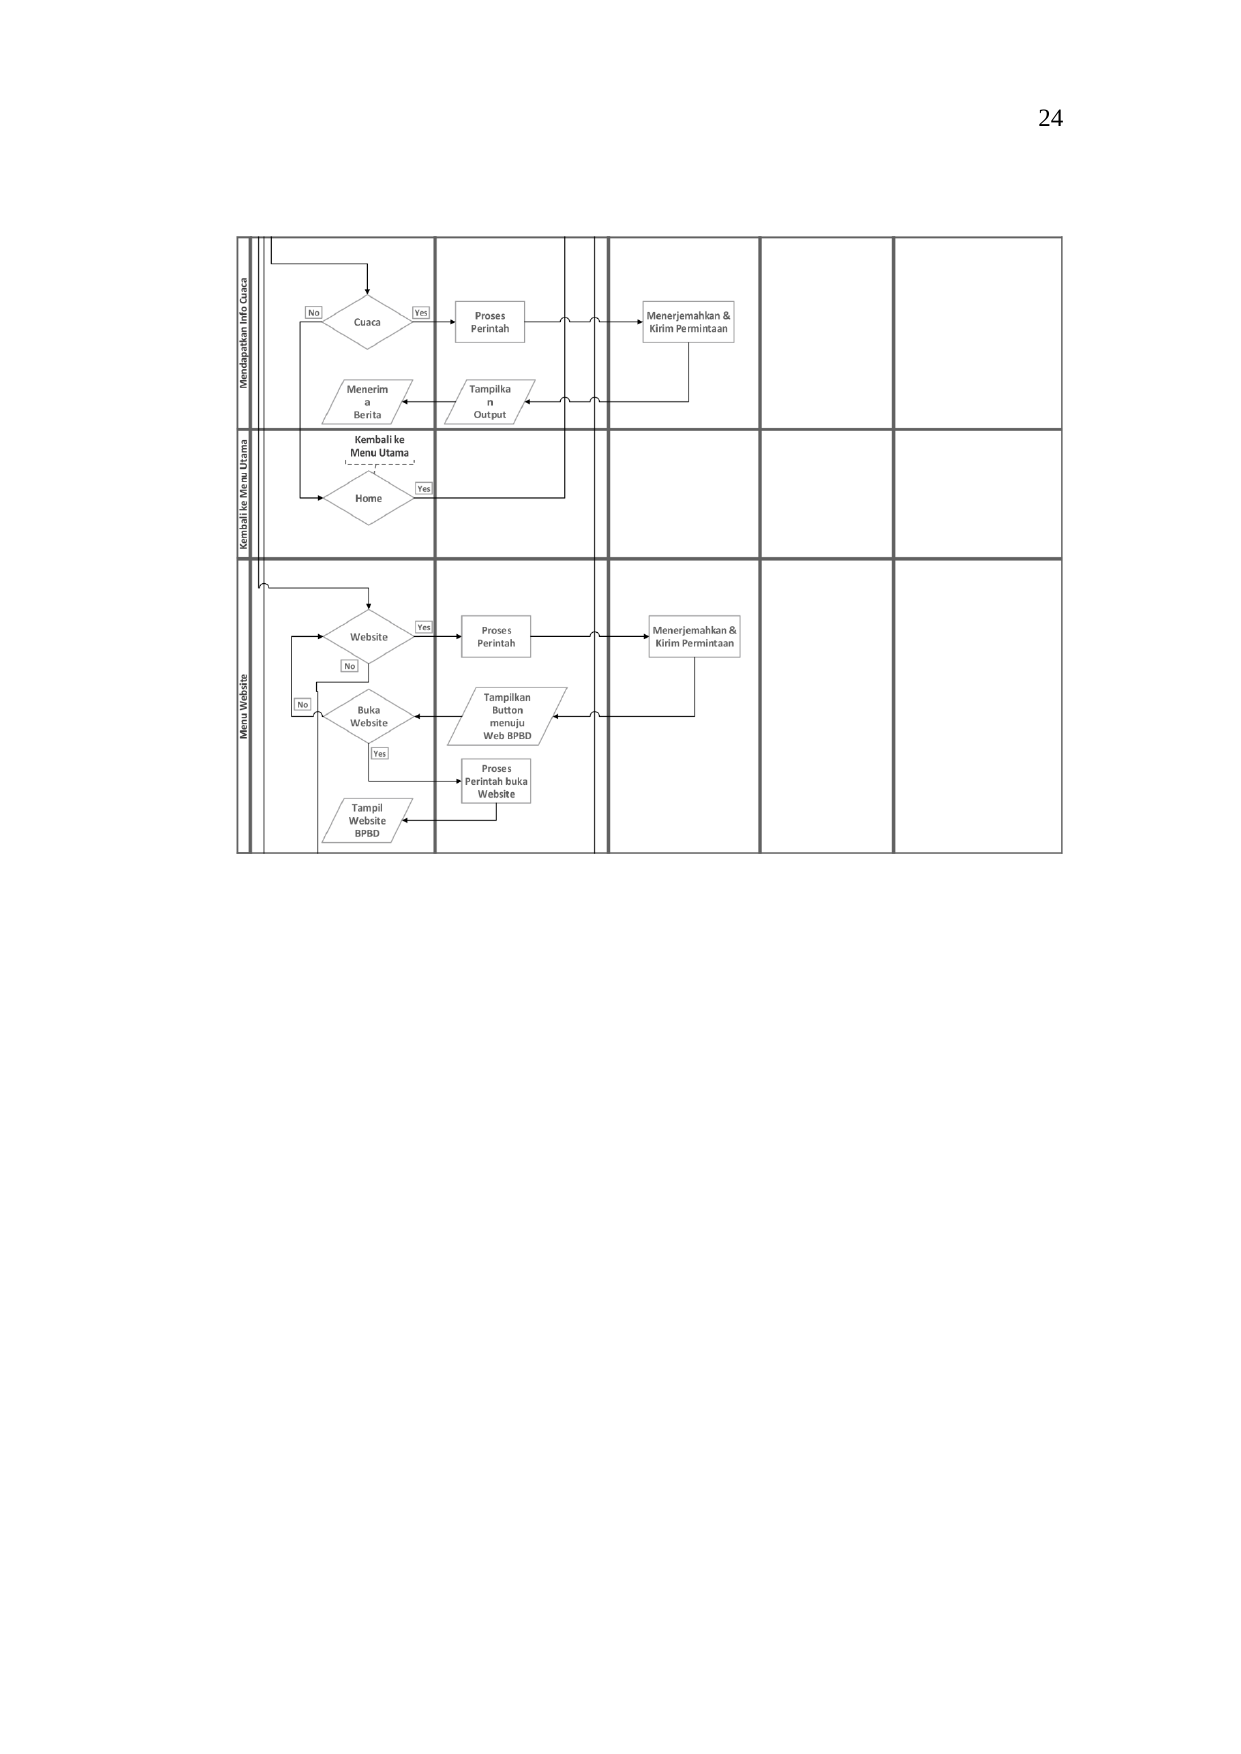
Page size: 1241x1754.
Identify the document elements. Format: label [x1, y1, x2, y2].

picture [236, 236, 1063, 854]
